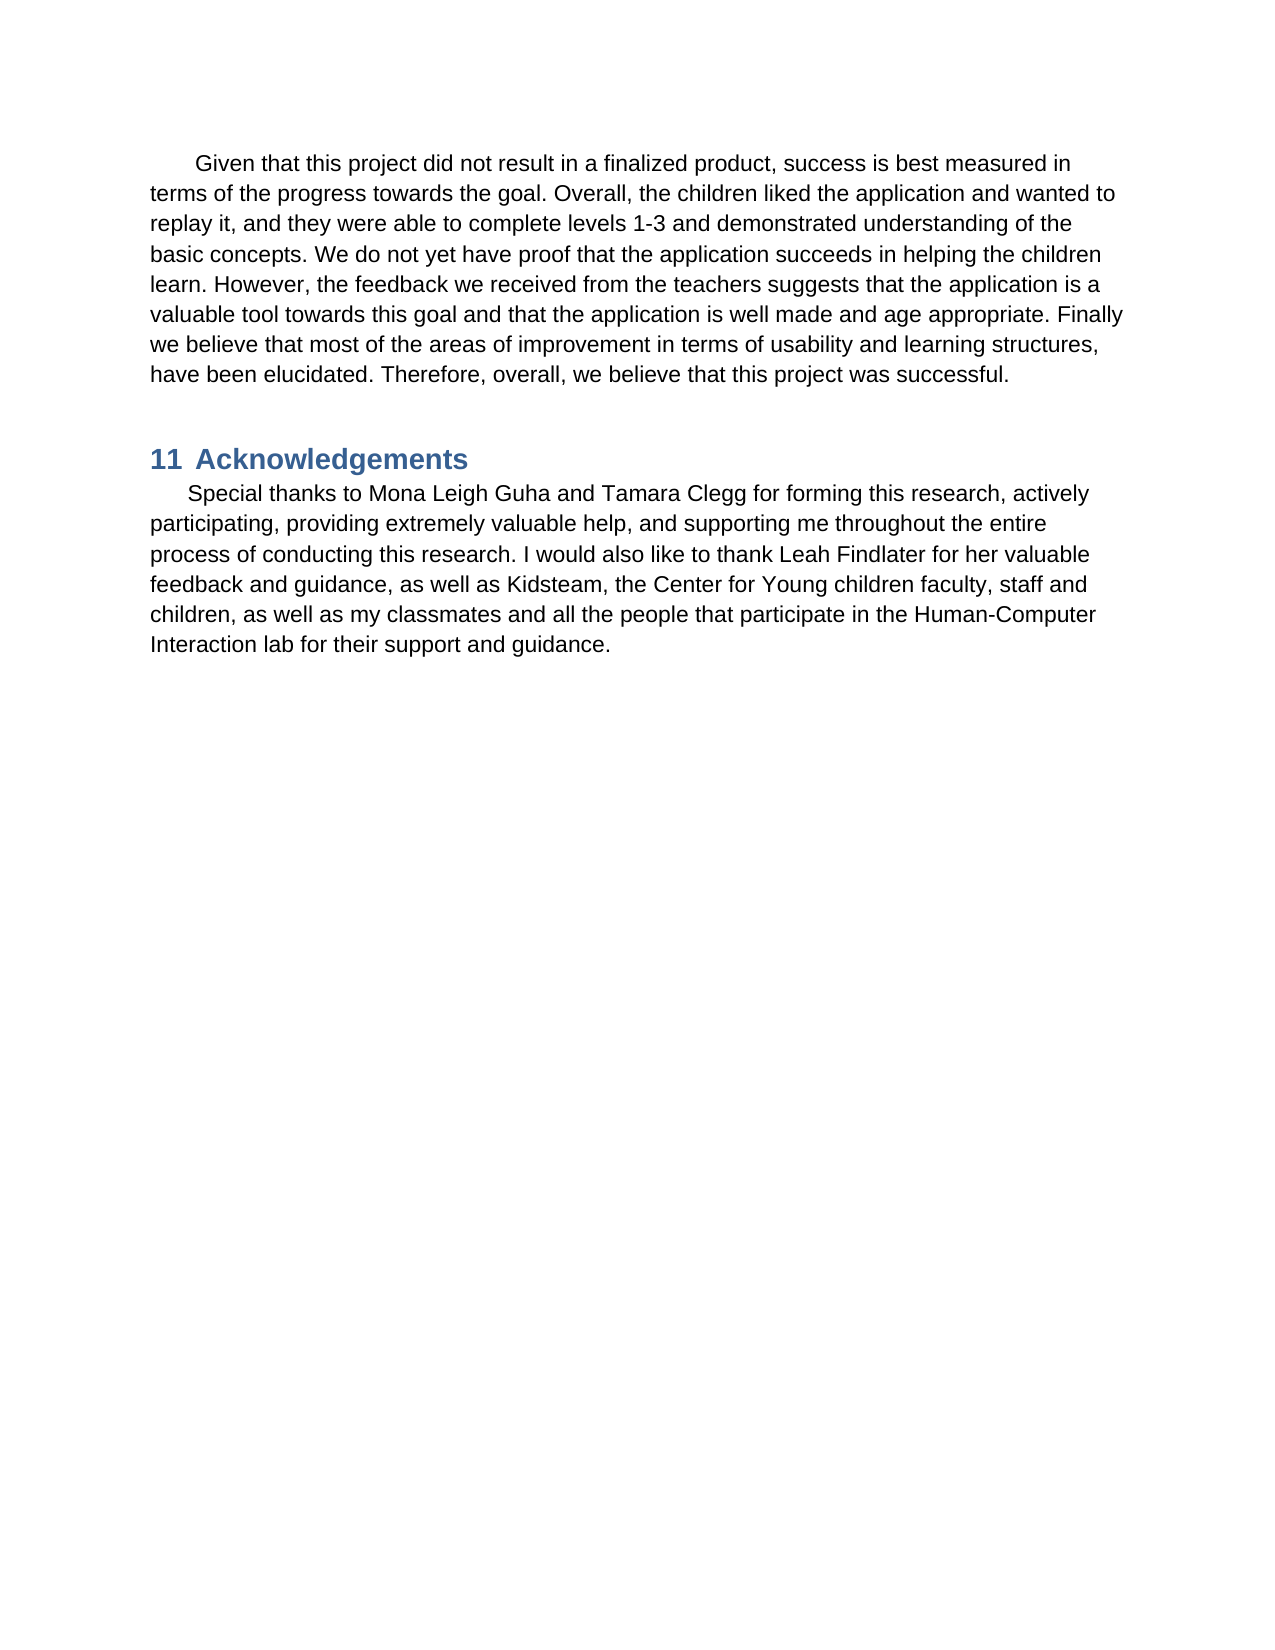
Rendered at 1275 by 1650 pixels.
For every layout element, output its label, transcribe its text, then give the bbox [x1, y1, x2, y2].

text Special thanks to Mona Leigh Guha and Tamara Clegg for forming this research, actively participating, providing extremely valuable help, and supporting me throughout the entire process of conducting this research. I would also like to thank Leah Findlater for her valuable feedback and guidance, as well as Kidsteam, the Center for Young children faculty, staff and children, as well as my classmates and all the people that participate in the Human-Computer Interaction lab for their support and guidance. [150, 480, 1125, 658]
text Given that this project did not result in a finalized product, success is best measured in terms of the progress towards the goal. Overall, the children liked the application and wanted to replay it, and they were able to complete levels 1-3 and demonstrated understanding of the basic concepts. We do not yet have proof that the application succeeds in helping the children learn. However, the feedback we received from the teachers suggests that the application is a valuable tool towards this goal and that the application is well made and age appropriate. Finally we believe that most of the areas of improvement in terms of usability and learning structures, have been elucidated. Therefore, overall, we believe that this project was successful. [150, 150, 1125, 388]
subtitle Acknowledgements [150, 442, 1125, 475]
